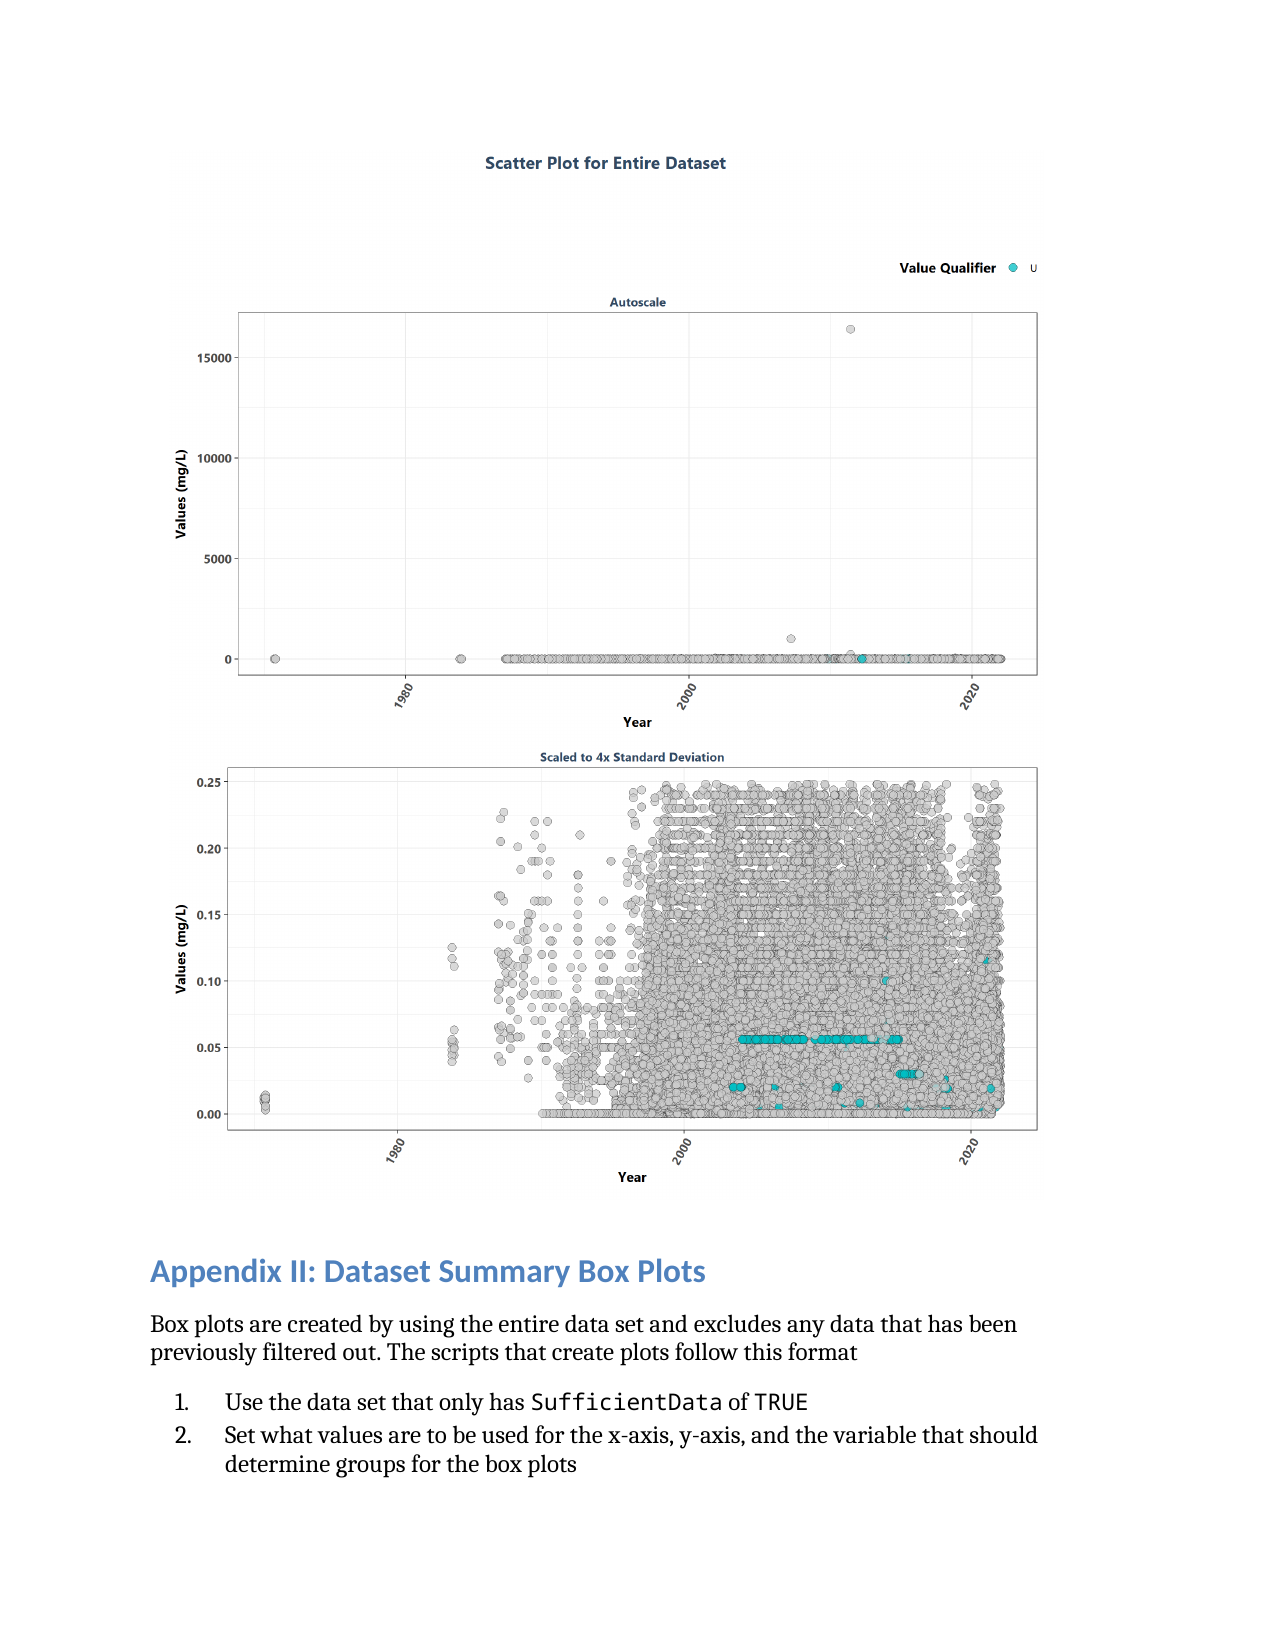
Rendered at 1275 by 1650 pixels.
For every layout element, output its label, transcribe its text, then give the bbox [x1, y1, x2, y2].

list Use the data set that only has SufficientData of TRUE [175, 1386, 1125, 1417]
subtitle Appendix II: Dataset Summary Box Plots [150, 1250, 1125, 1291]
list Set what values are to be used for the x-axis, y-axis, and the variable that should determine groups for the box plots [175, 1421, 1125, 1478]
text Box plots are created by using the entire data set and excludes any data that has been previously filtered out. The scripts that create plots follow this format [150, 1309, 1125, 1367]
picture [168, 150, 1044, 1200]
